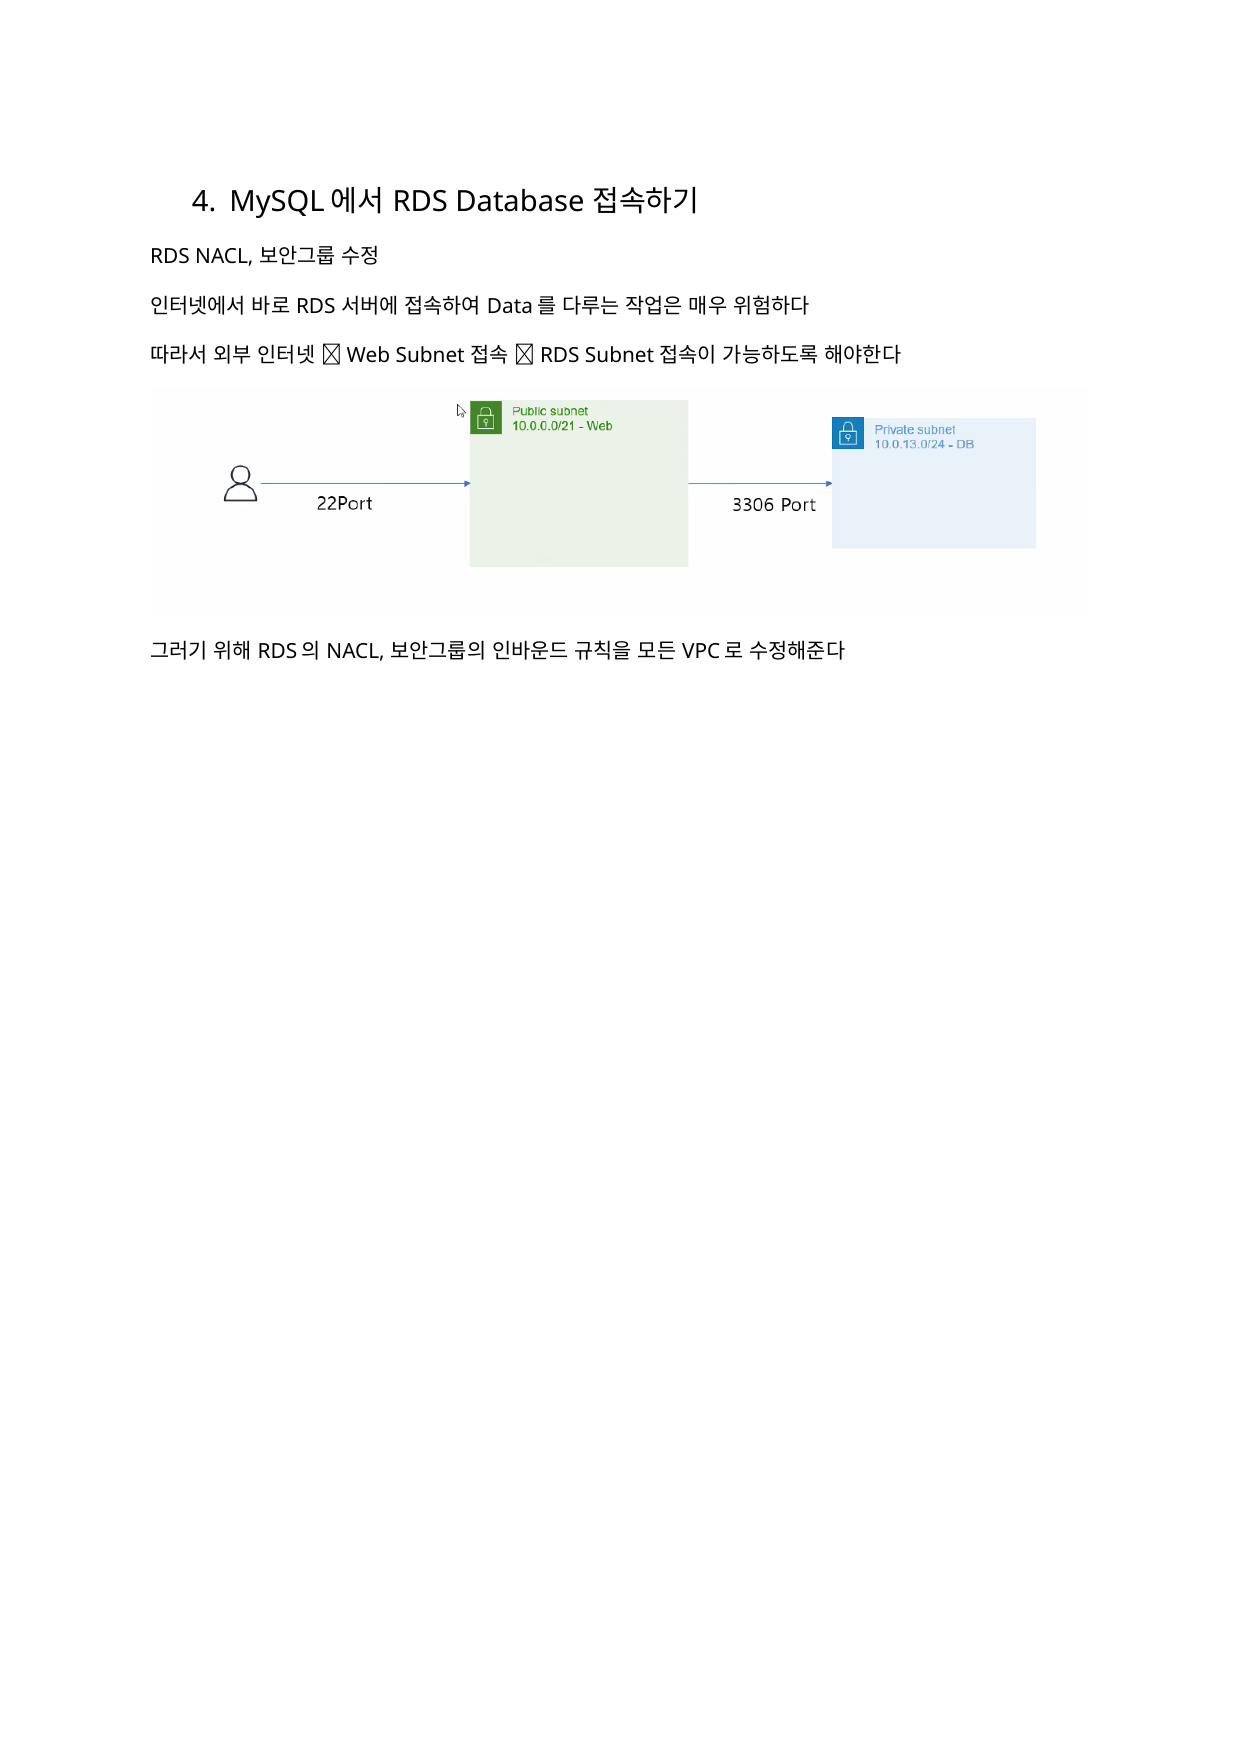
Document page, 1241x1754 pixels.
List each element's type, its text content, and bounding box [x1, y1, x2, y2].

text 인터넷에서 바로 RDS 서버에 접속하여 Data를 다루는 작업은 매우 위험하다 [150, 289, 1090, 319]
text 따라서 외부 인터넷 Web Subnet 접속 RDS Subnet 접속이 가능하도록 해야한다 [150, 338, 1090, 369]
subtitle RDS NACL, 보안그룹 수정 [150, 239, 1090, 270]
picture [150, 387, 1091, 616]
text 그러기 위해 RDS의 NACL, 보안그룹의 인바운드 규칙을 모든 VPC로 수정해준다 [150, 634, 1090, 664]
subtitle MySQL에서 RDS Database 접속하기 [192, 177, 1090, 219]
